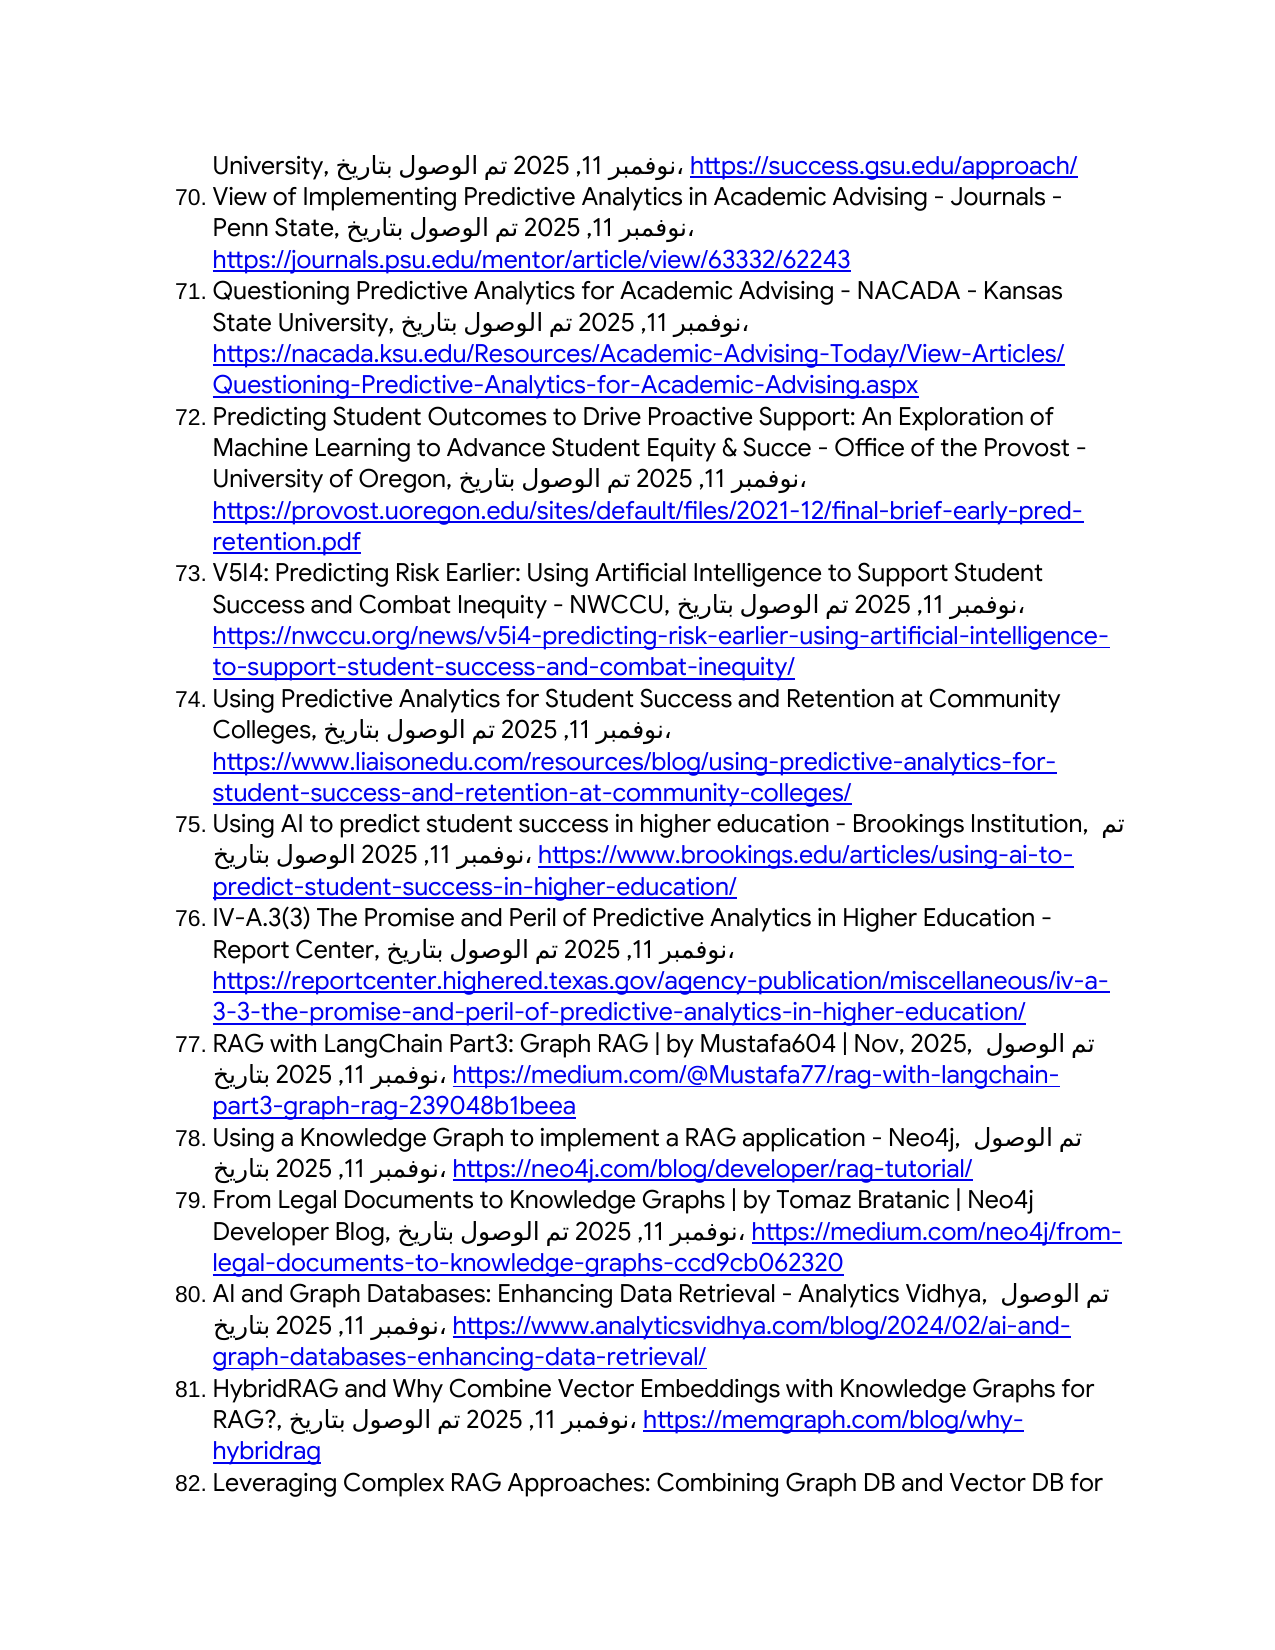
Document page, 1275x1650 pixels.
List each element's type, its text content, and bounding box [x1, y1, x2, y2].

list Using a Knowledge Graph to implement a RAG application - Neo4j, تم الوصول بتاريخ ‎نوفمبر 11, 2025، https://neo4j.com/blog/developer/rag-tutorial/ [175, 1122, 1125, 1185]
list IV-A.3(3) The Promise and Peril of Predictive Analytics in Higher Education - Report Center, تم الوصول بتاريخ ‎نوفمبر 11, 2025، https://reportcenter.highered.texas.gov/agency-publication/miscellaneous/iv-a-3-3-the-promise-and-peril-of-predictive-analytics-in-higher-education/ [175, 902, 1125, 1028]
list V5I4: Predicting Risk Earlier: Using Artificial Intelligence to Support Student Success and Combat Inequity - NWCCU, تم الوصول بتاريخ ‎نوفمبر 11, 2025، https://nwccu.org/news/v5i4-predicting-risk-earlier-using-artificial-intelligence-to-support-student-success-and-combat-inequity/ [175, 558, 1125, 683]
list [175, 150, 1125, 181]
list RAG with LangChain Part3: Graph RAG | by Mustafa604 | Nov, 2025, تم الوصول بتاريخ ‎نوفمبر 11, 2025، https://medium.com/@Mustafa77/rag-with-langchain-part3-graph-rag-239048b1beea [175, 1028, 1125, 1122]
list View of Implementing Predictive Analytics in Academic Advising - Journals - Penn State, تم الوصول بتاريخ ‎نوفمبر 11, 2025، https://journals.psu.edu/mentor/article/view/63332/62243 [175, 181, 1125, 275]
list Questioning Predictive Analytics for Academic Advising - NACADA - Kansas State University, تم الوصول بتاريخ ‎نوفمبر 11, 2025، https://nacada.ksu.edu/Resources/Academic-Advising-Today/View-Articles/Questioning-Predictive-Analytics-for-Academic-Advising.aspx [175, 275, 1125, 401]
list Using AI to predict student success in higher education - Brookings Institution, تم الوصول بتاريخ ‎نوفمبر 11, 2025، https://www.brookings.edu/articles/using-ai-to-predict-student-success-in-higher-education/ [175, 808, 1125, 902]
list AI and Graph Databases: Enhancing Data Retrieval - Analytics Vidhya, تم الوصول بتاريخ ‎نوفمبر 11, 2025، https://www.analyticsvidhya.com/blog/2024/02/ai-and-graph-databases-enhancing-data-retrieval/ [175, 1279, 1125, 1373]
list Predicting Student Outcomes to Drive Proactive Support: An Exploration of Machine Learning to Advance Student Equity & Succe - Office of the Provost - University of Oregon, تم الوصول بتاريخ ‎نوفمبر 11, 2025، https://provost.uoregon.edu/sites/default/files/2021-12/final-brief-early-pred-retention.pdf [175, 401, 1125, 558]
list From Legal Documents to Knowledge Graphs | by Tomaz Bratanic | Neo4j Developer Blog, تم الوصول بتاريخ ‎نوفمبر 11, 2025، https://medium.com/neo4j/from-legal-documents-to-knowledge-graphs-ccd9cb062320 [175, 1185, 1125, 1279]
list Using Predictive Analytics for Student Success and Retention at Community Colleges, تم الوصول بتاريخ ‎نوفمبر 11, 2025، https://www.liaisonedu.com/resources/blog/using-predictive-analytics-for-student-success-and-retention-at-community-colleges/ [175, 683, 1125, 808]
list HybridRAG and Why Combine Vector Embeddings with Knowledge Graphs for RAG?, تم الوصول بتاريخ ‎نوفمبر 11, 2025، https://memgraph.com/blog/why-hybridrag [175, 1373, 1125, 1467]
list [175, 1467, 1125, 1498]
